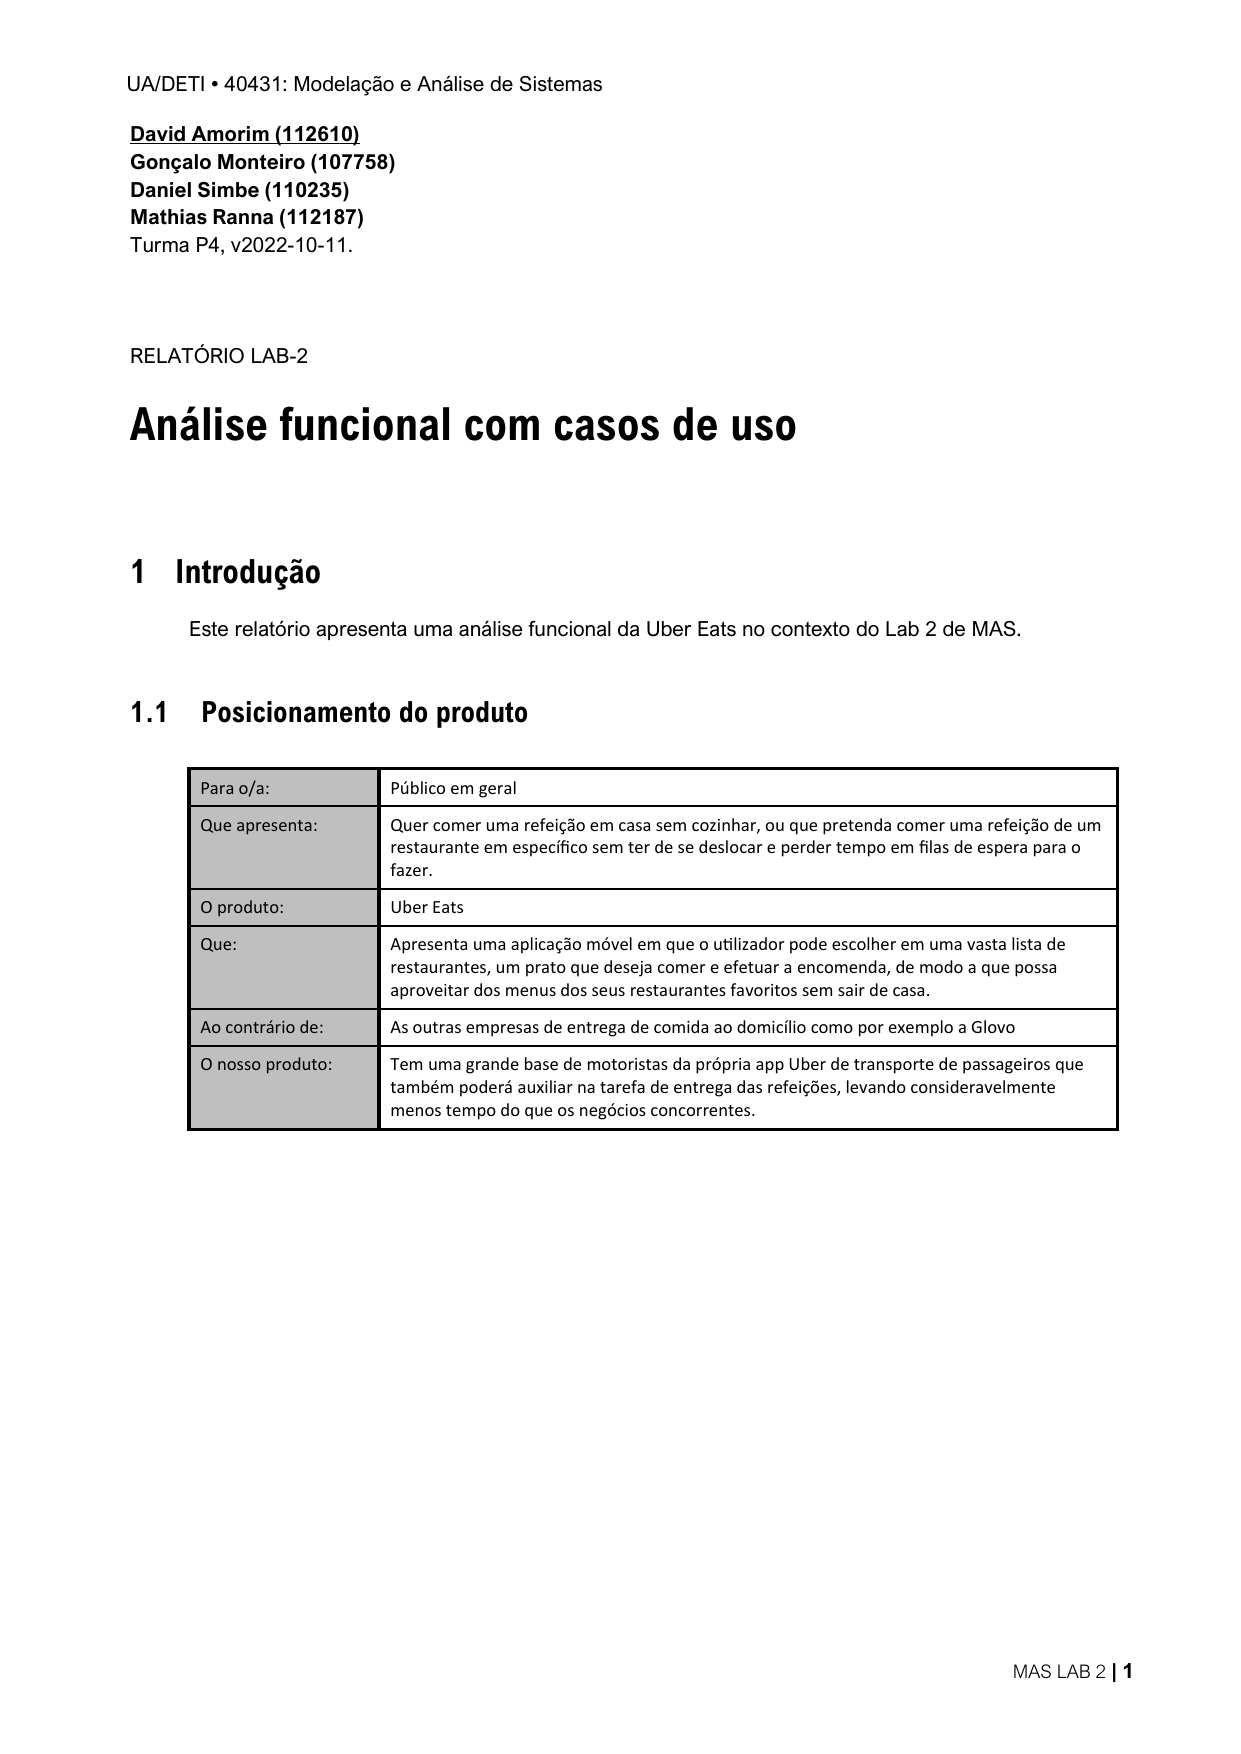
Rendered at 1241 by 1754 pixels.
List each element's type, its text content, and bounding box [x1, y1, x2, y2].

table_cell Quer comer uma refeição em casa sem cozinhar, ou que pretenda comer uma refeição de um restaurante em específico sem ter de se deslocar e perder tempo em filas de espera para o fazer. [381, 807, 1116, 888]
text RELATÓRIO LAB-2 [130, 343, 1134, 368]
title Análise funcional com casos de uso [130, 396, 1075, 451]
table_cell Uber Eats [381, 890, 1116, 925]
table_cell Apresenta uma aplicação móvel em que o utilizador pode escolher em uma vasta lista de restaurantes, um prato que deseja comer e efetuar a encomenda, de modo a que possa aproveitar dos menus dos seus restaurantes favoritos sem sair de casa. [381, 927, 1116, 1008]
table_cell Que: [191, 927, 377, 1008]
table_cell As outras empresas de entrega de comida ao domicílio como por exemplo a Glovo [381, 1010, 1116, 1045]
table_cell Que apresenta: [191, 807, 377, 888]
text Turma P4, v2022-10-10. [130, 232, 1134, 257]
text Daniel Simbe (110235) [130, 177, 1134, 202]
table_header Público em geral [381, 770, 1116, 805]
subtitle Posicionamento do produto [130, 694, 1134, 729]
text Gonçalo Monteiro (107758) [130, 149, 1134, 174]
subtitle Introdução [130, 551, 1134, 591]
table_cell O produto: [191, 890, 377, 925]
text Mathias Ranna (112187) [130, 204, 1134, 229]
table_cell Tem uma grande base de motoristas da própria app Uber de transporte de passageiros que também poderá auxiliar na tarefa de entrega das refeições, levando consideravelmente menos tempo do que os negócios concorrentes. [381, 1047, 1116, 1128]
text Este relatório apresenta uma análise funcional da Uber Eats no contexto do Lab 2 de MAS. [189, 616, 1134, 642]
table_cell Ao contrário de: [191, 1010, 377, 1045]
table_header Para o/a: [191, 770, 377, 805]
table_cell O nosso produto: [191, 1047, 377, 1128]
text David Amorim (112610) [130, 121, 1134, 146]
